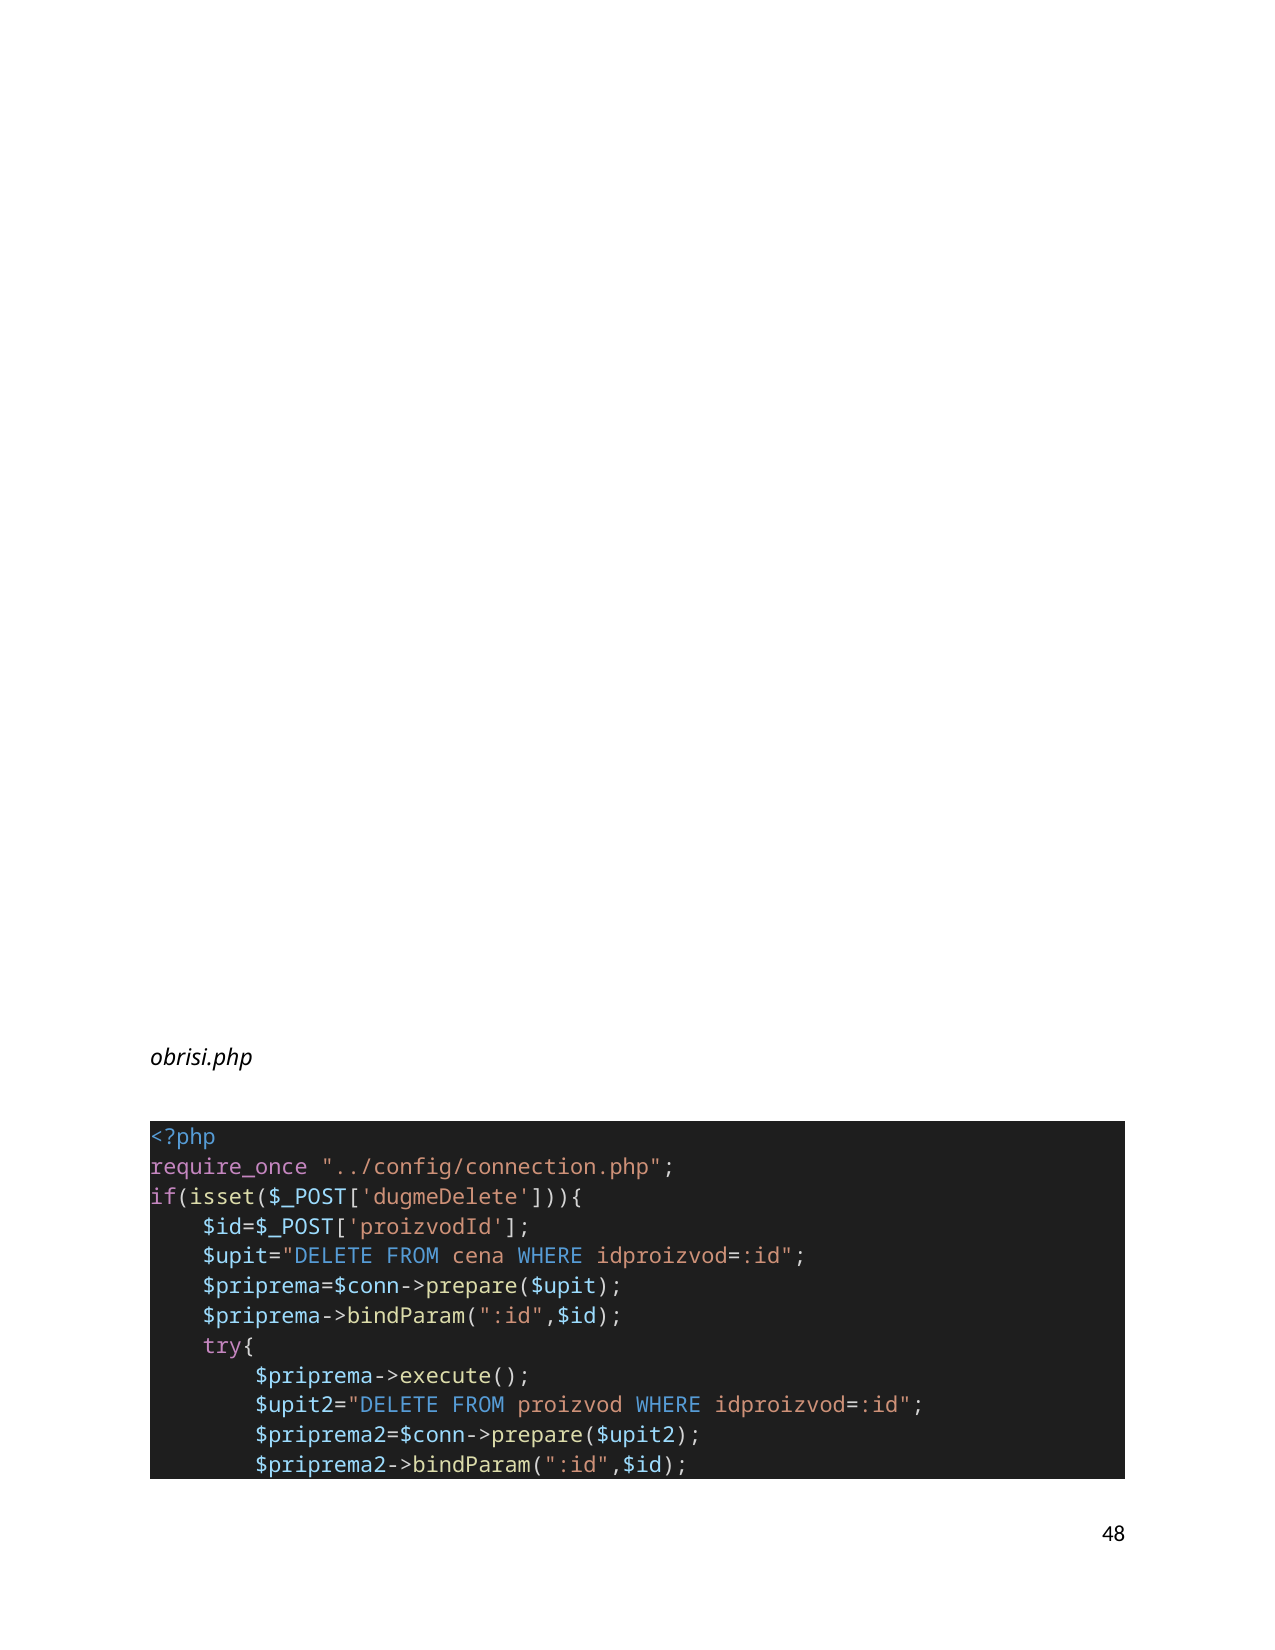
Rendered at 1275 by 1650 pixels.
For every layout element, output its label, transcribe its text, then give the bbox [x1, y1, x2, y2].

subtitle obrisi.php [150, 1041, 1125, 1072]
text $upit="DELETE FROM cena WHERE idproizvod=:id"; [150, 1240, 1125, 1270]
text require_once "../config/connection.php"; [150, 1151, 1125, 1181]
text try{ [150, 1330, 1125, 1359]
text if(isset($_POST['dugmeDelete'])){ [150, 1181, 1125, 1211]
text $priprema->execute(); [150, 1359, 1125, 1389]
text $priprema2->bindParam(":id",$id); [150, 1449, 1125, 1479]
text $priprema2=$conn->prepare($upit2); [150, 1419, 1125, 1449]
text $upit2="DELETE FROM proizvod WHERE idproizvod=:id"; [150, 1389, 1125, 1419]
text <?php [150, 1121, 1125, 1151]
text $id=$_POST['proizvodId']; [150, 1211, 1125, 1240]
text $priprema->bindParam(":id",$id); [150, 1300, 1125, 1330]
text $priprema=$conn->prepare($upit); [150, 1270, 1125, 1300]
